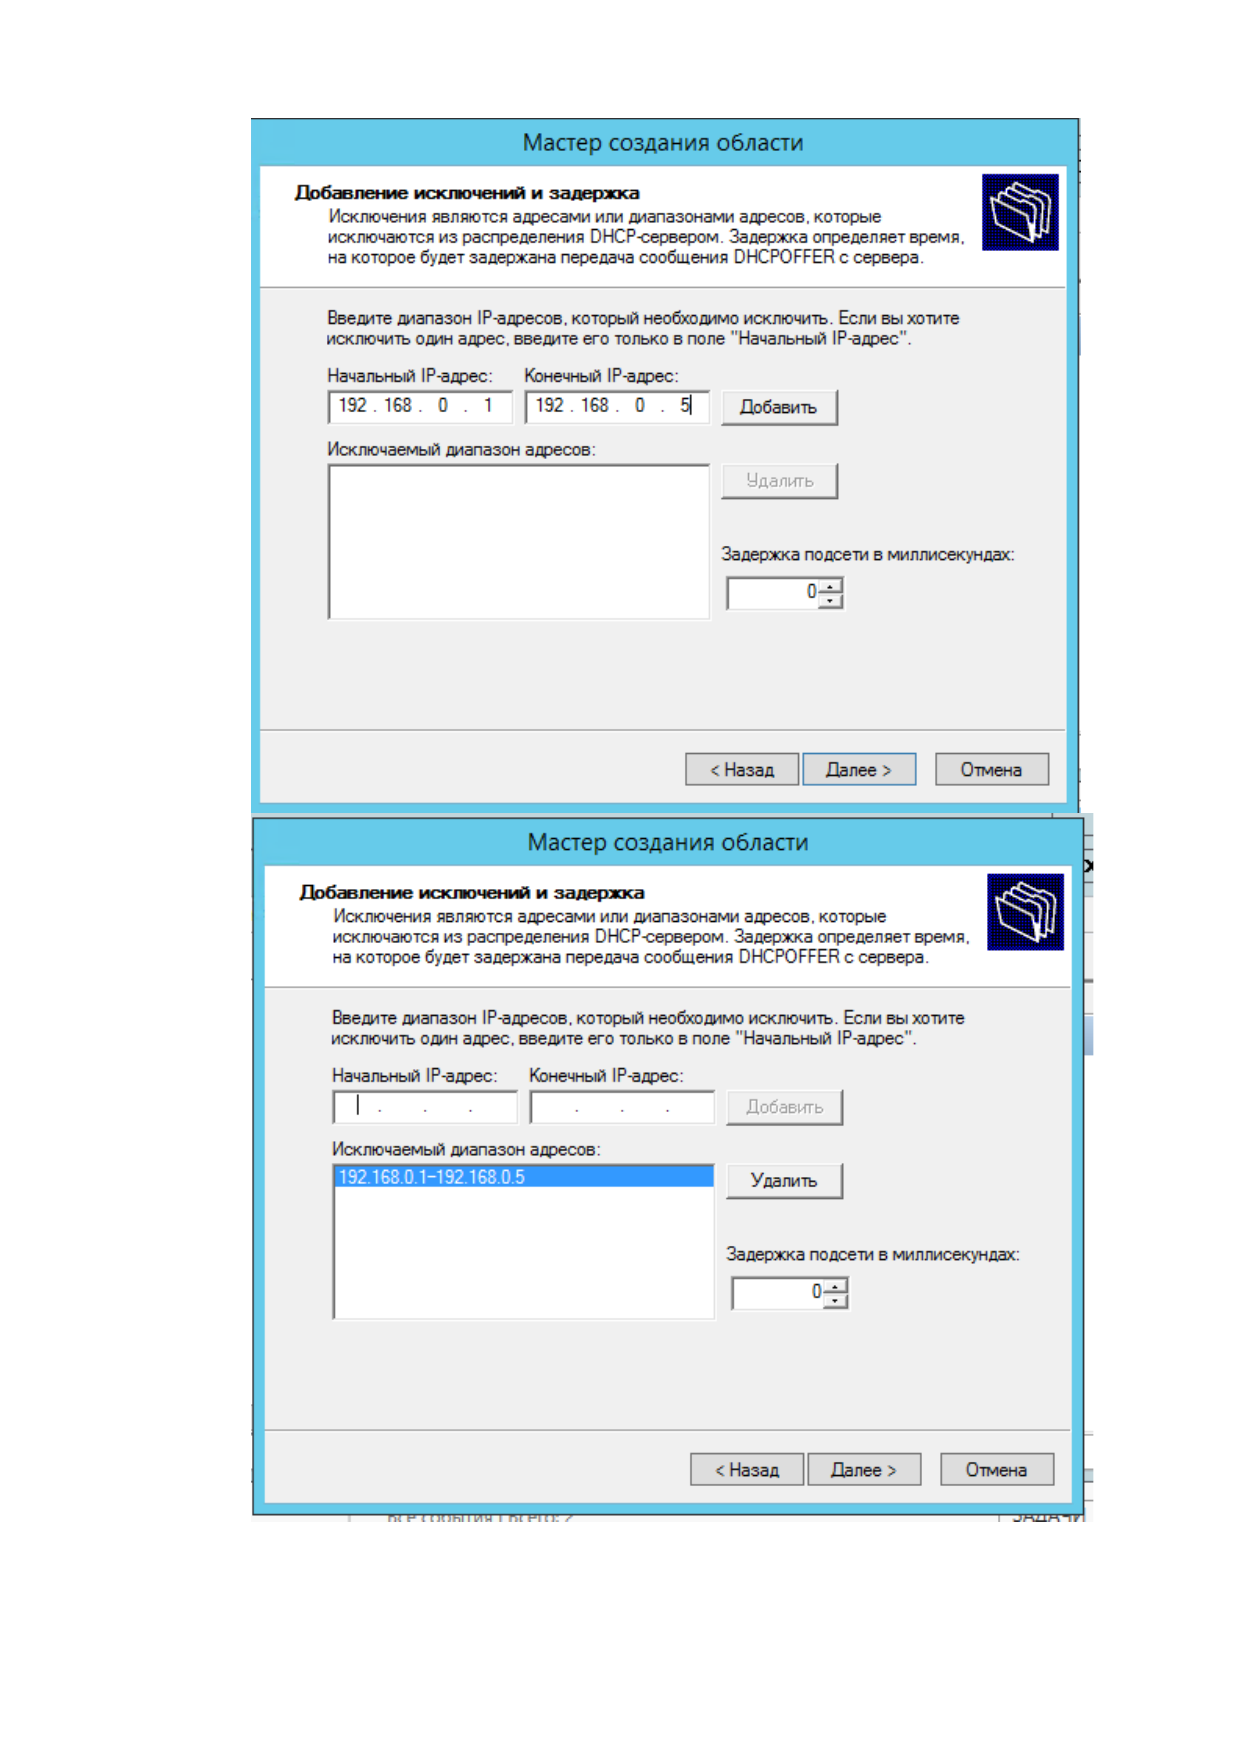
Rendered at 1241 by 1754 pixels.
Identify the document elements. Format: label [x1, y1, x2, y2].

picture [251, 118, 1094, 1522]
